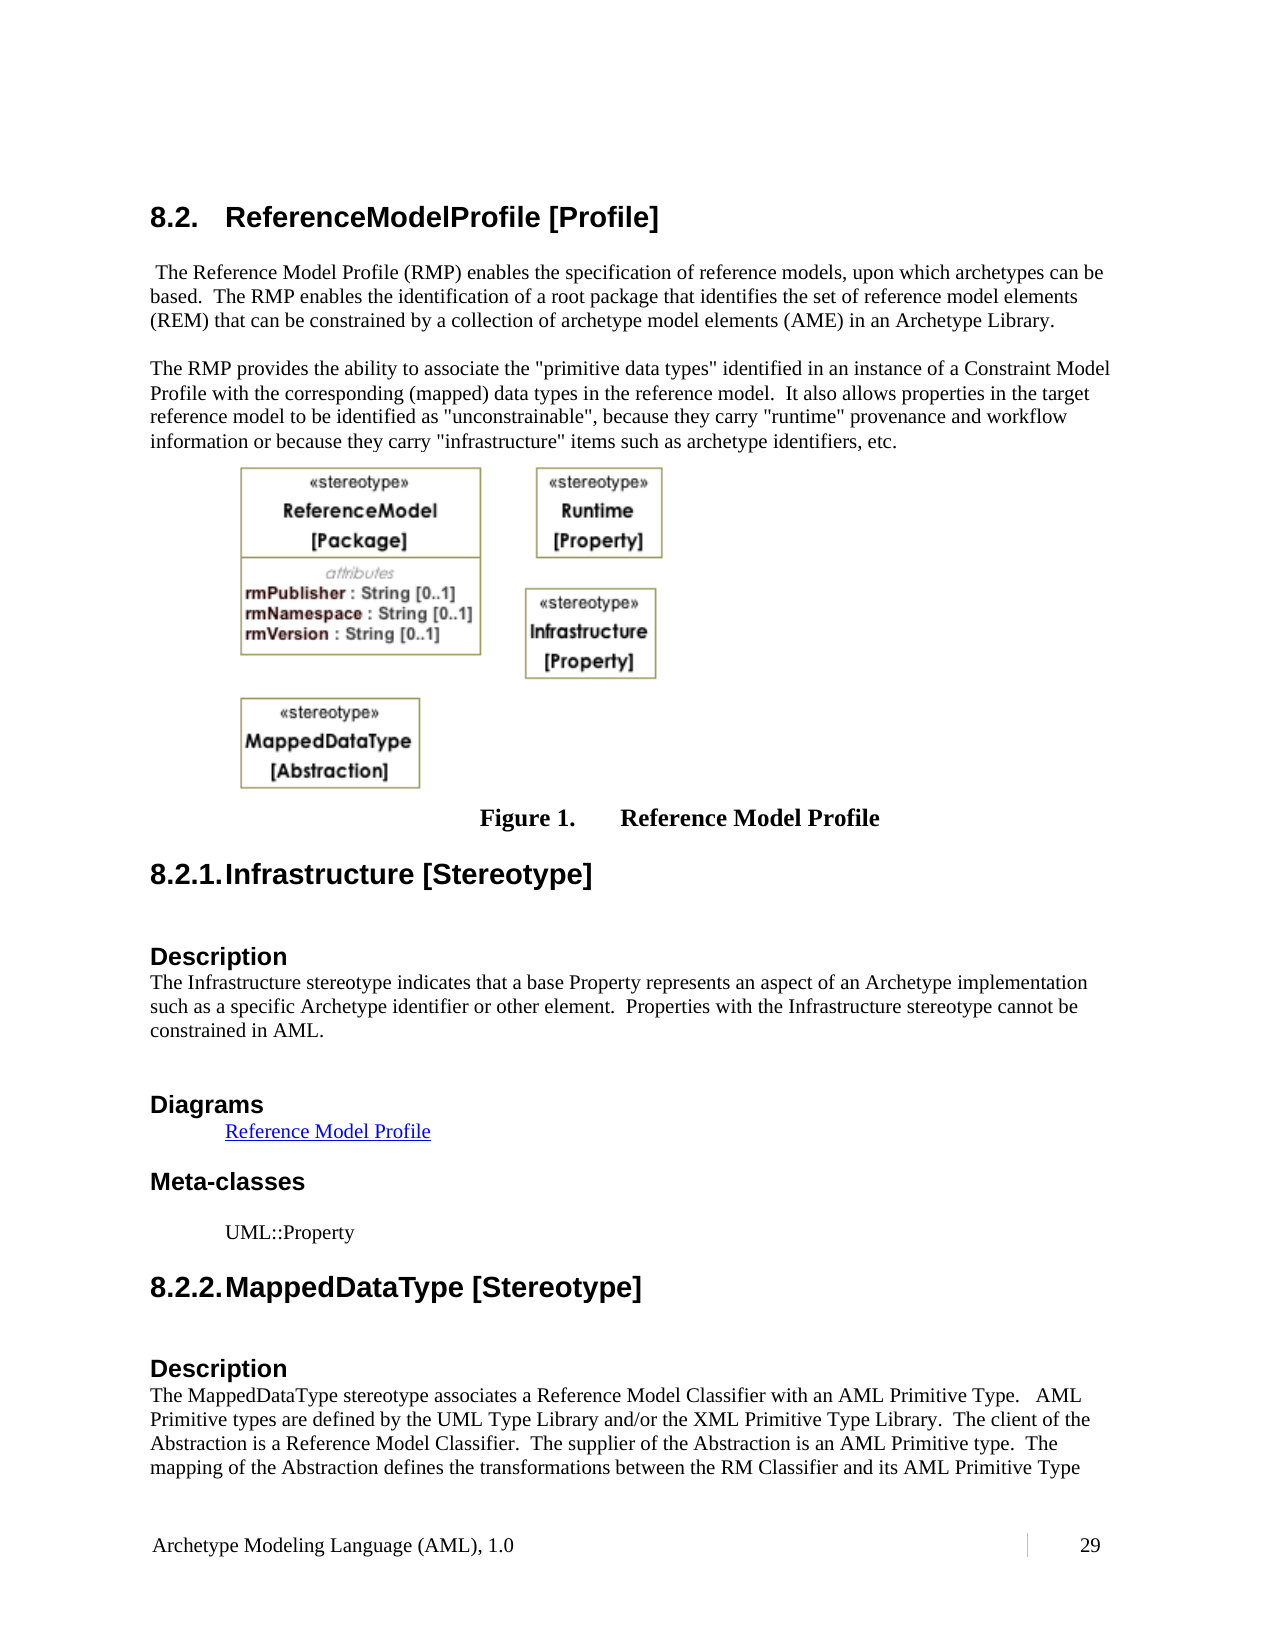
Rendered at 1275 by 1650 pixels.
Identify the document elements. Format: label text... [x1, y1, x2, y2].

text Meta-classes [150, 1167, 1125, 1196]
subtitle Infrastructure [Stereotype] [150, 857, 1125, 890]
text Reference Model Profile [225, 1119, 1125, 1143]
text UML::Property [150, 1220, 1125, 1244]
picture [225, 452, 677, 803]
text The RMP provides the ability to associate the "primitive data types" identified in an instance of a Constraint Model Profile with the corresponding (mapped) data types in the reference model. It also allows properties in the target reference model to be identified as "unconstrainable", because they carry "runtime" provenance and workflow information or because they carry "infrastructure" items such as archetype identifiers, etc. [150, 356, 1125, 453]
subtitle ReferenceModelProfile [Profile] [150, 199, 1125, 233]
list Reference Model Profile [234, 803, 1125, 831]
text Description [150, 941, 1125, 970]
subtitle MappedDataType [Stereotype] [150, 1270, 1125, 1303]
text The Infrastructure stereotype indicates that a base Property represents an aspect of an Archetype implementation such as a specific Archetype identifier or other element. Properties with the Infrastructure stereotype cannot be constrained in AML. [150, 970, 1125, 1042]
text The Reference Model Profile (RMP) enables the specification of reference models, upon which archetypes can be based. The RMP enables the identification of a root package that identifies the set of reference model elements (REM) that can be constrained by a collection of archetype model elements (AME) in an Archetype Library. [150, 260, 1125, 332]
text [150, 1383, 1125, 1479]
text Description [150, 1354, 1125, 1383]
text Diagrams [150, 1091, 1125, 1119]
